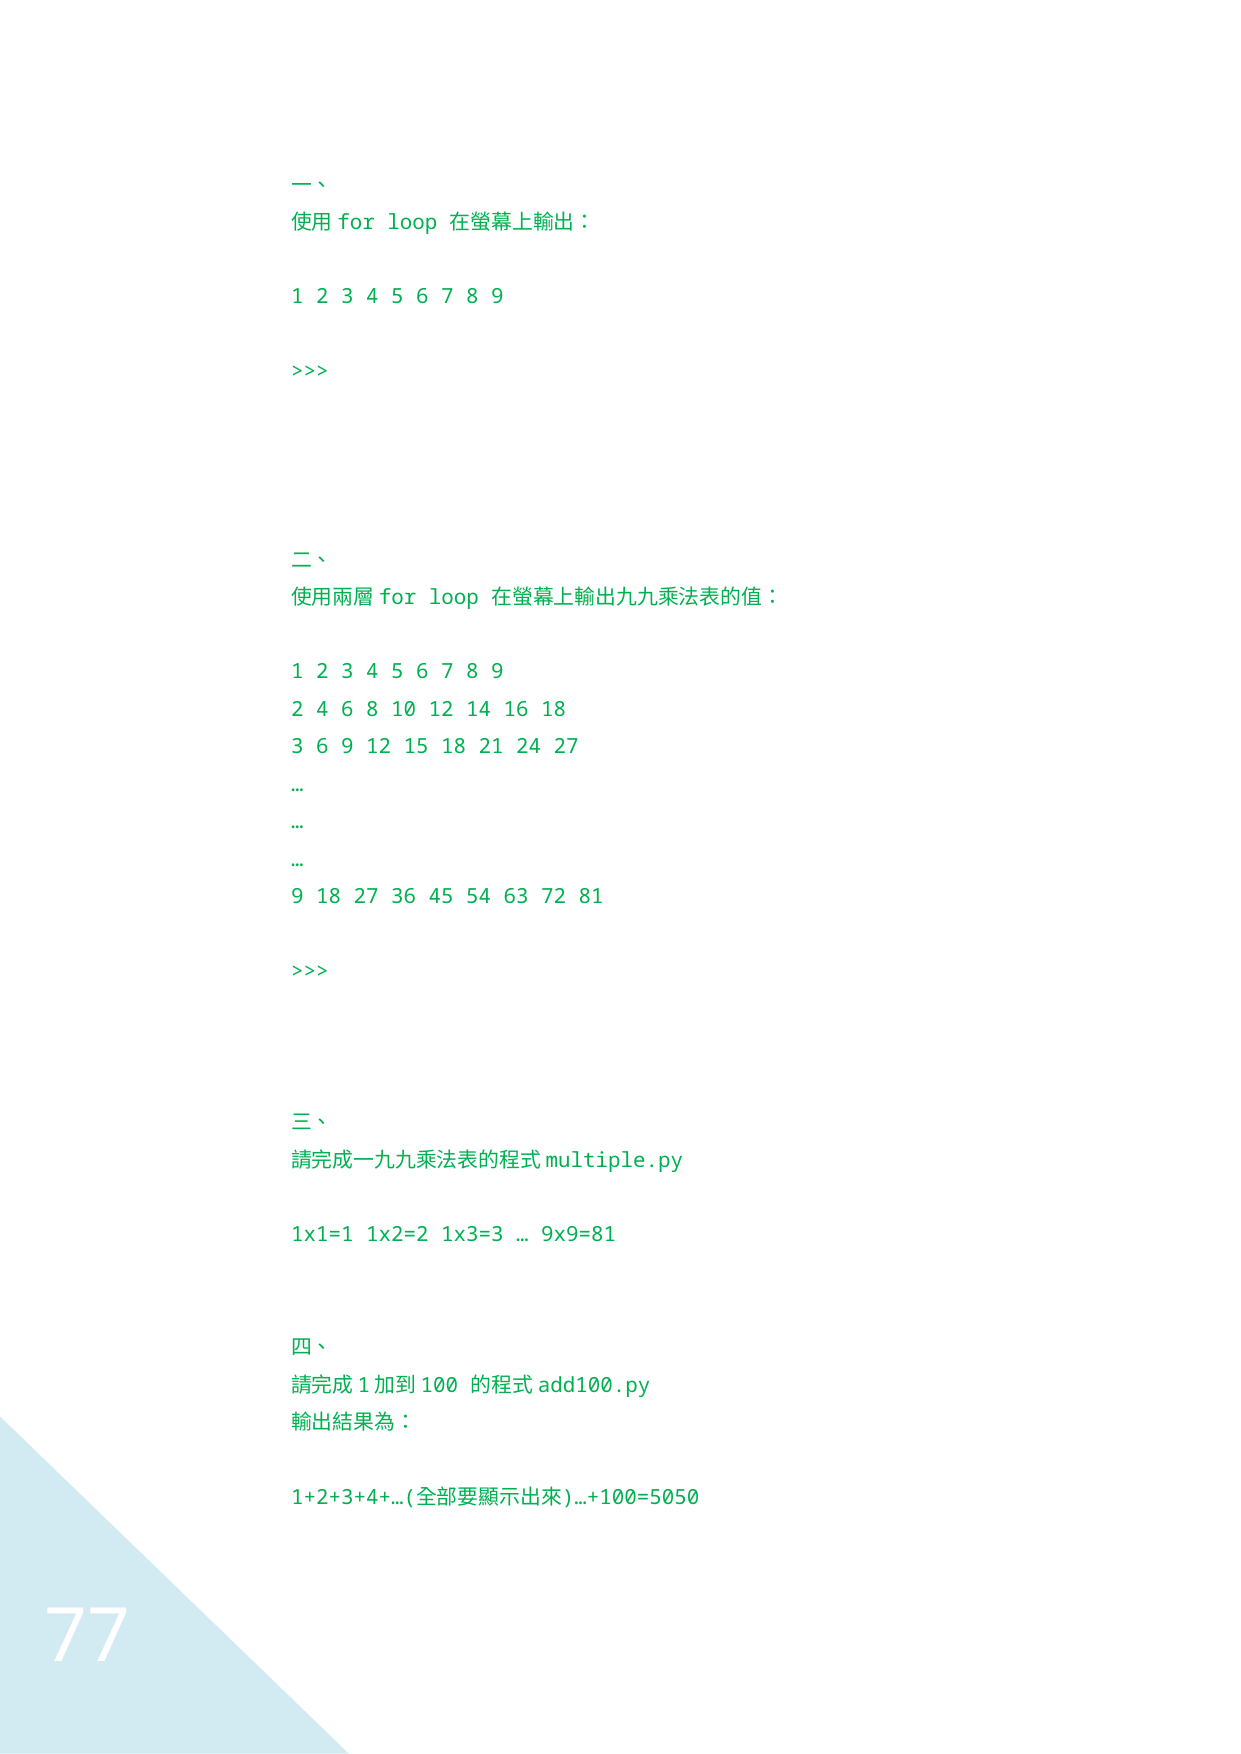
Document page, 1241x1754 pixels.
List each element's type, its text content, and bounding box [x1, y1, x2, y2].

list … [291, 764, 1053, 802]
list 四、 [291, 1327, 1053, 1364]
list … [291, 802, 1053, 839]
list 1 2 3 4 5 6 7 8 9 [291, 652, 1053, 689]
list 2 4 6 8 10 12 14 16 18 [291, 689, 1053, 727]
list 1 2 3 4 5 6 7 8 9 [291, 277, 1053, 314]
list 請完成1加到 100 的程式 add100.py [291, 1364, 1053, 1402]
list 請完成一九九乘法表的程式 multiple.py [291, 1139, 1053, 1177]
list 9 18 27 36 45 54 63 72 81 [291, 877, 1053, 914]
list >>> [291, 952, 1053, 989]
list 二、 [291, 539, 1053, 577]
list 一、 [291, 164, 1053, 202]
list 3 6 9 12 15 18 21 24 27 [291, 727, 1053, 764]
list 三、 [291, 1102, 1053, 1139]
list 使用 for loop 在螢幕上輸出： [291, 202, 1053, 239]
list 輸出結果為： [291, 1402, 1053, 1439]
list 1x1=1 1x2=2 1x3=3 … 9x9=81 [291, 1214, 1053, 1252]
list 1+2+3+4+…(全部要顯示出來)…+100=5050 [291, 1477, 1053, 1514]
list … [291, 839, 1053, 877]
list >>> [291, 352, 1053, 389]
list 使用兩層 for loop 在螢幕上輸出九九乘法表的值： [291, 577, 1053, 614]
